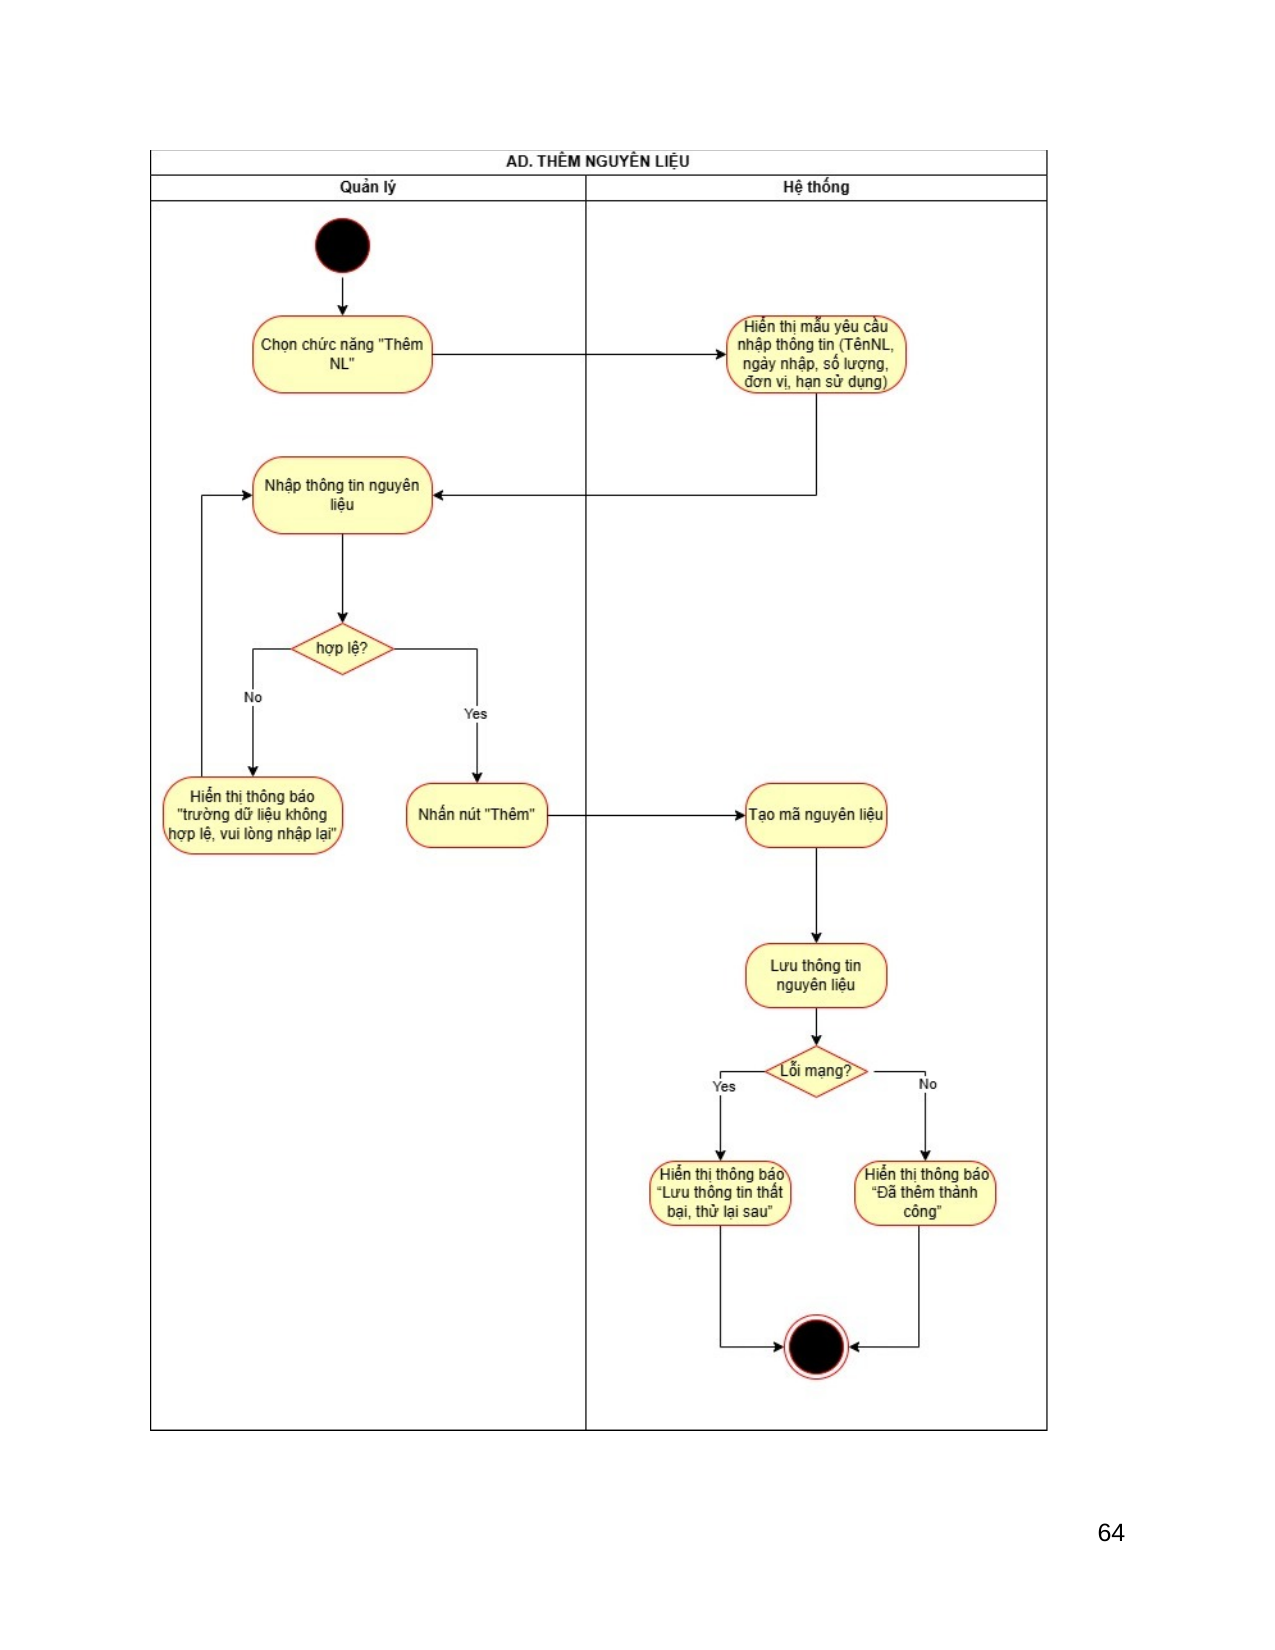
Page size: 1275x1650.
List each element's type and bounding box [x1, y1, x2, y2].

picture [150, 150, 1049, 1431]
